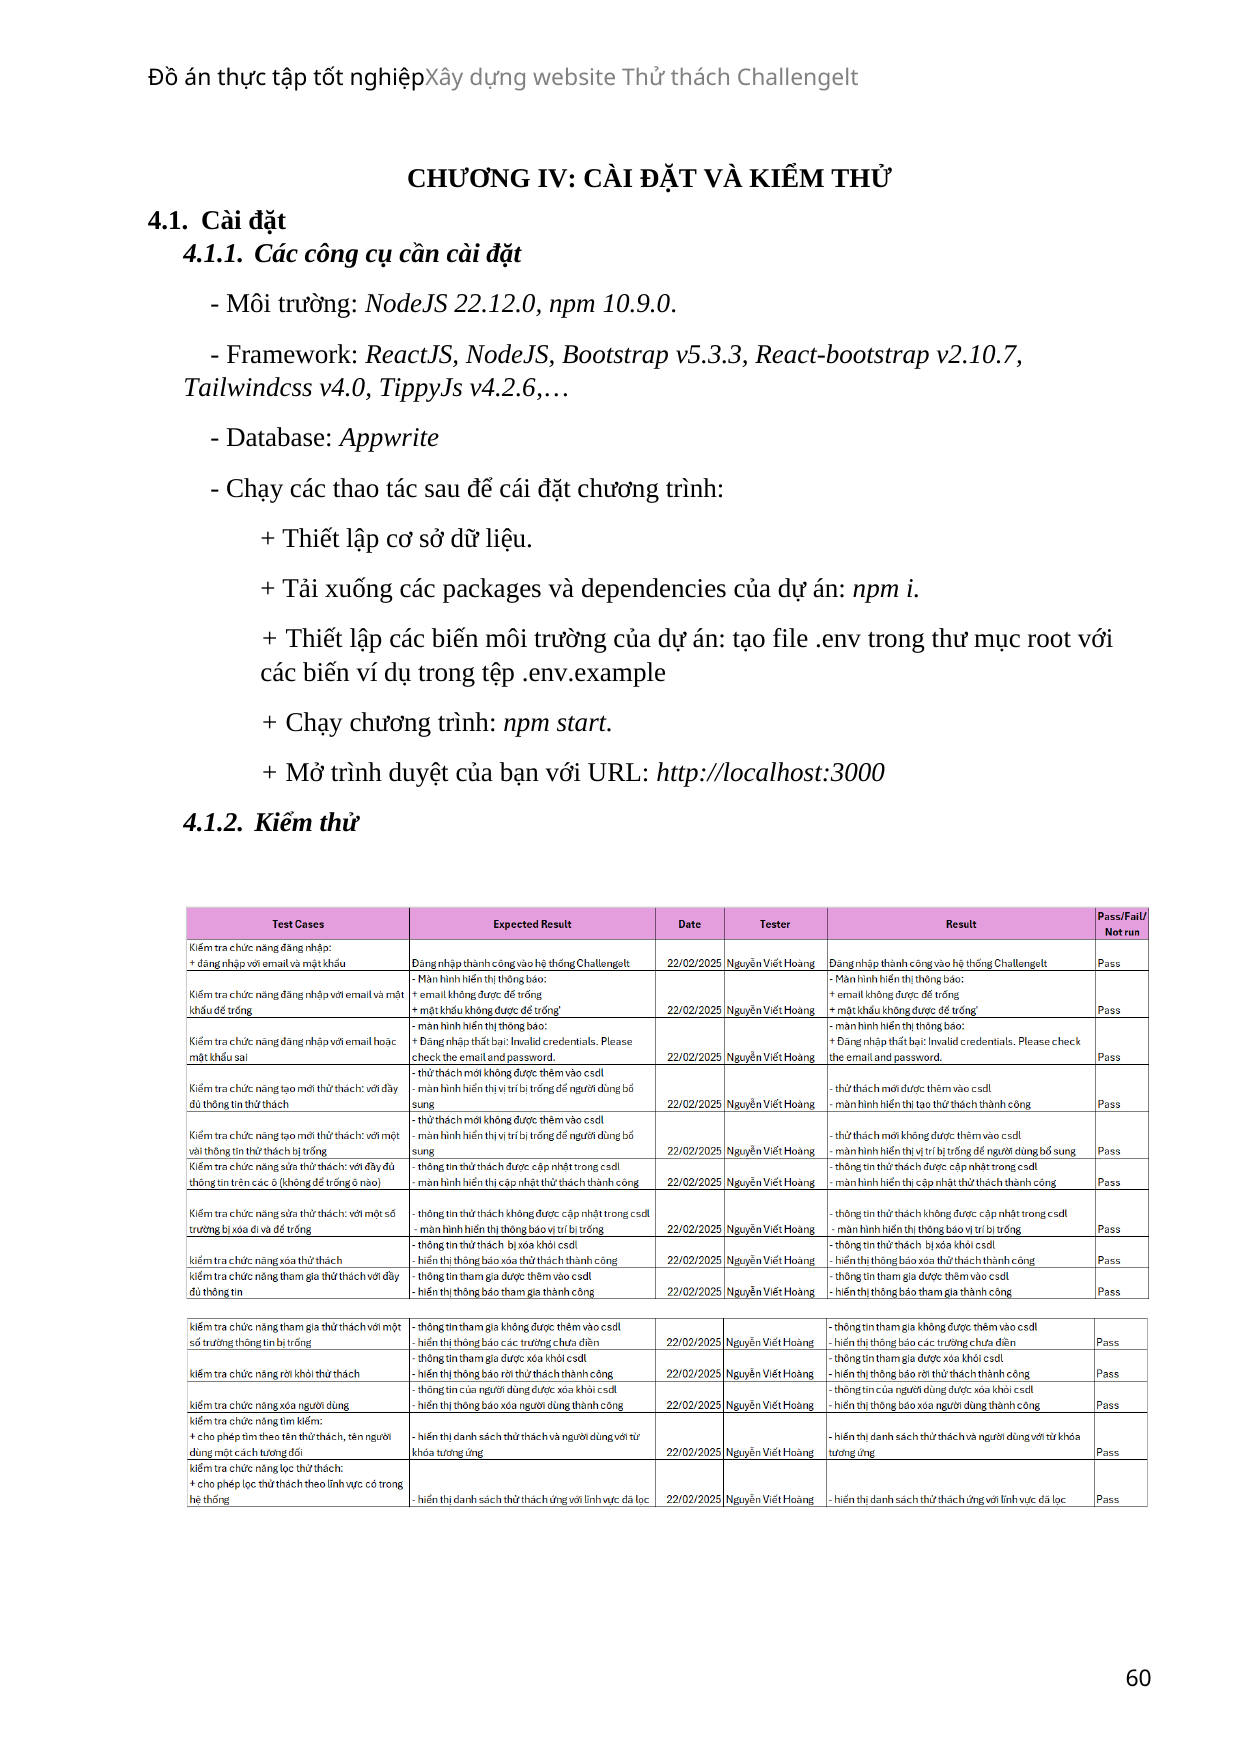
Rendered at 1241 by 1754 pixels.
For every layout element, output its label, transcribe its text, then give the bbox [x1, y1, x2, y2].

text + Tải xuống các packages và dependencies của dự án: npm i. [260, 572, 1152, 603]
list Các công cụ cần cài đặt [183, 237, 1152, 268]
text - Framework: ReactJS, NodeJS, Bootstrap v5.3.3, React-bootstrap v2.10.7, Tailwindcss v4.0, TippyJs v4.2.6,… [183, 338, 1152, 402]
text - Môi trường: NodeJS 22.12.0, npm 10.9.0. [183, 287, 1152, 319]
picture [186, 1318, 1148, 1508]
text + Thiết lập các biến môi trường của dự án: tạo file .env trong thư mục root với các biến ví dụ trong tệp .env.example [260, 622, 1152, 687]
list Kiểm thử [183, 806, 1152, 838]
subtitle CHƯƠNG IV: CÀI ĐẶT VÀ KIỂM THỬ [148, 162, 1152, 193]
text + Thiết lập cơ sở dữ liệu. [260, 522, 1152, 553]
list Cài đặt [148, 204, 1152, 235]
text - Database: Appwrite [183, 421, 1152, 453]
picture [185, 906, 1150, 1299]
text + Mở trình duyệt của bạn với URL: http://localhost:3000 [260, 756, 1152, 787]
text - Chạy các thao tác sau để cái đặt chương trình: [183, 472, 1152, 503]
text + Chạy chương trình: npm start. [260, 706, 1152, 737]
